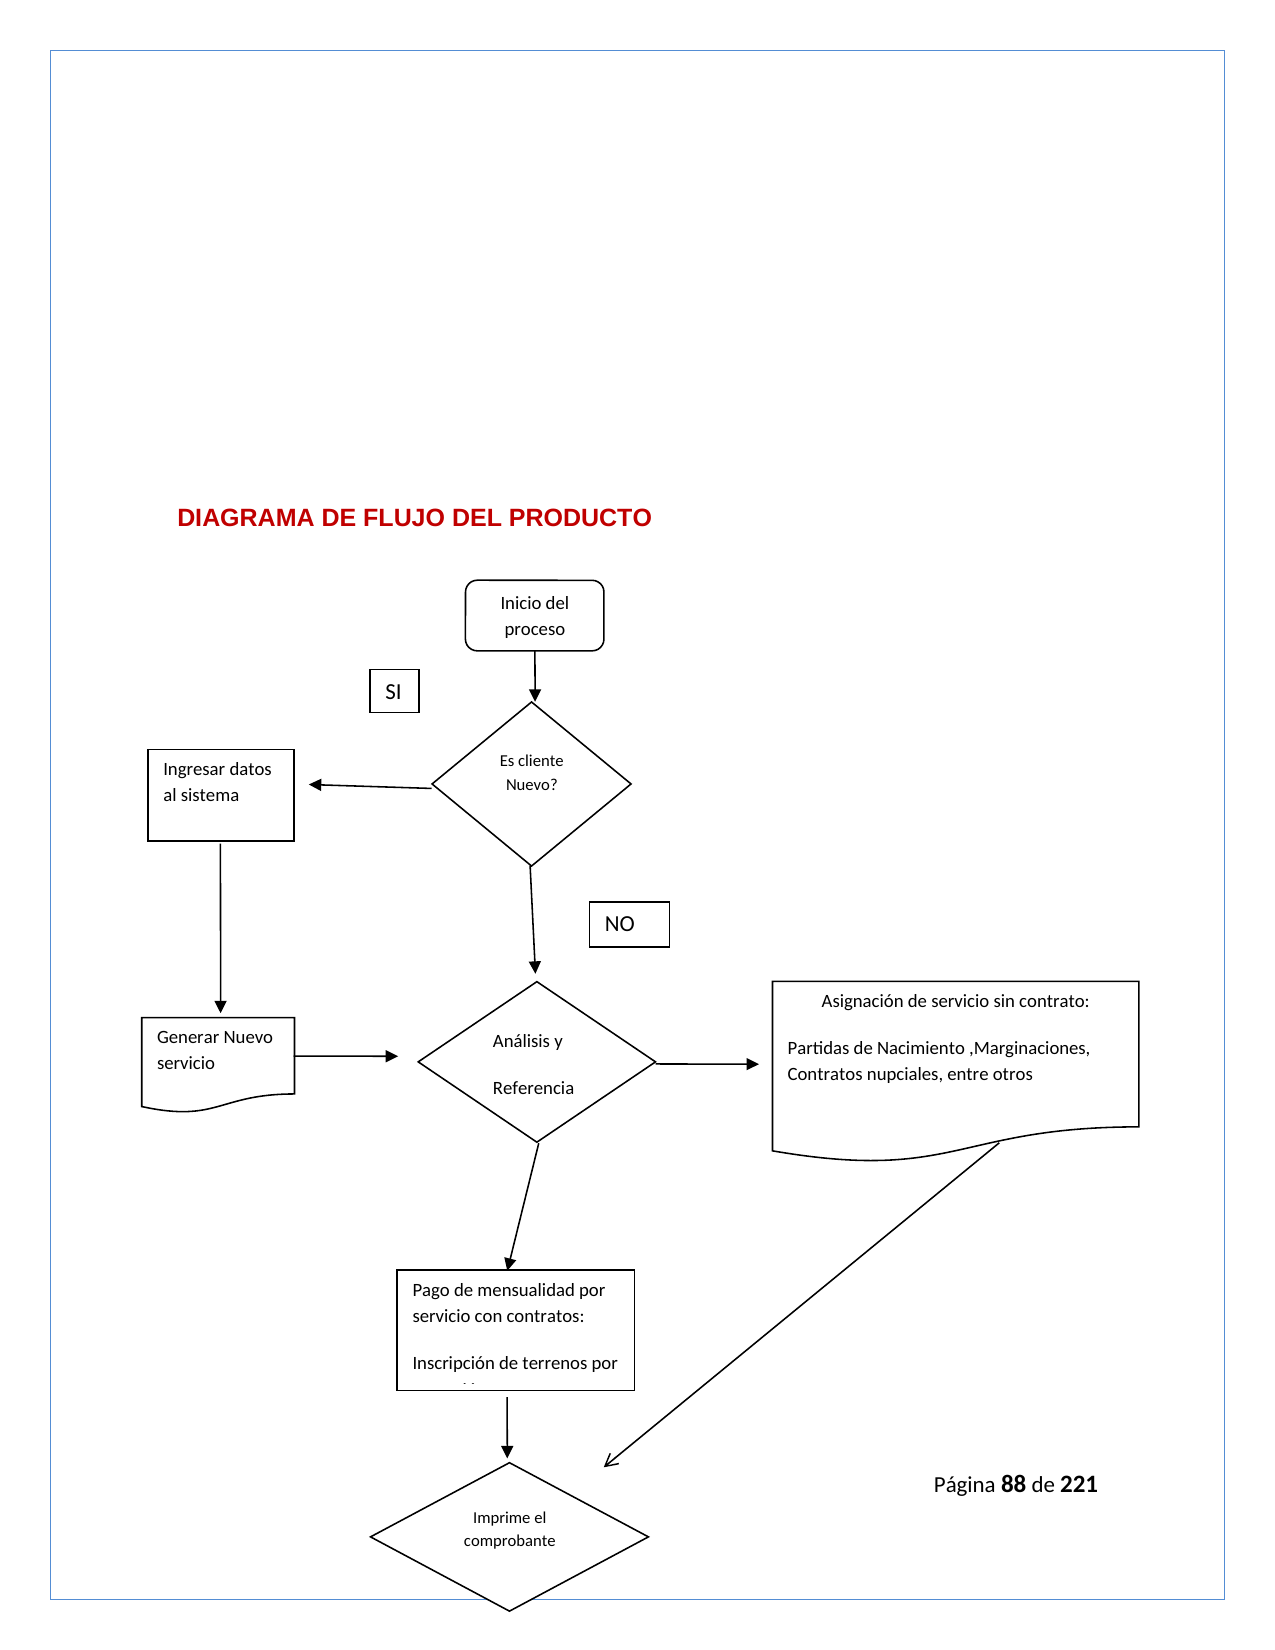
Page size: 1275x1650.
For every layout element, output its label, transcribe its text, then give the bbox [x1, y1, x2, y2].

text DIAGRAMA DE FLUJO DEL PRODUCTO [177, 503, 1098, 532]
